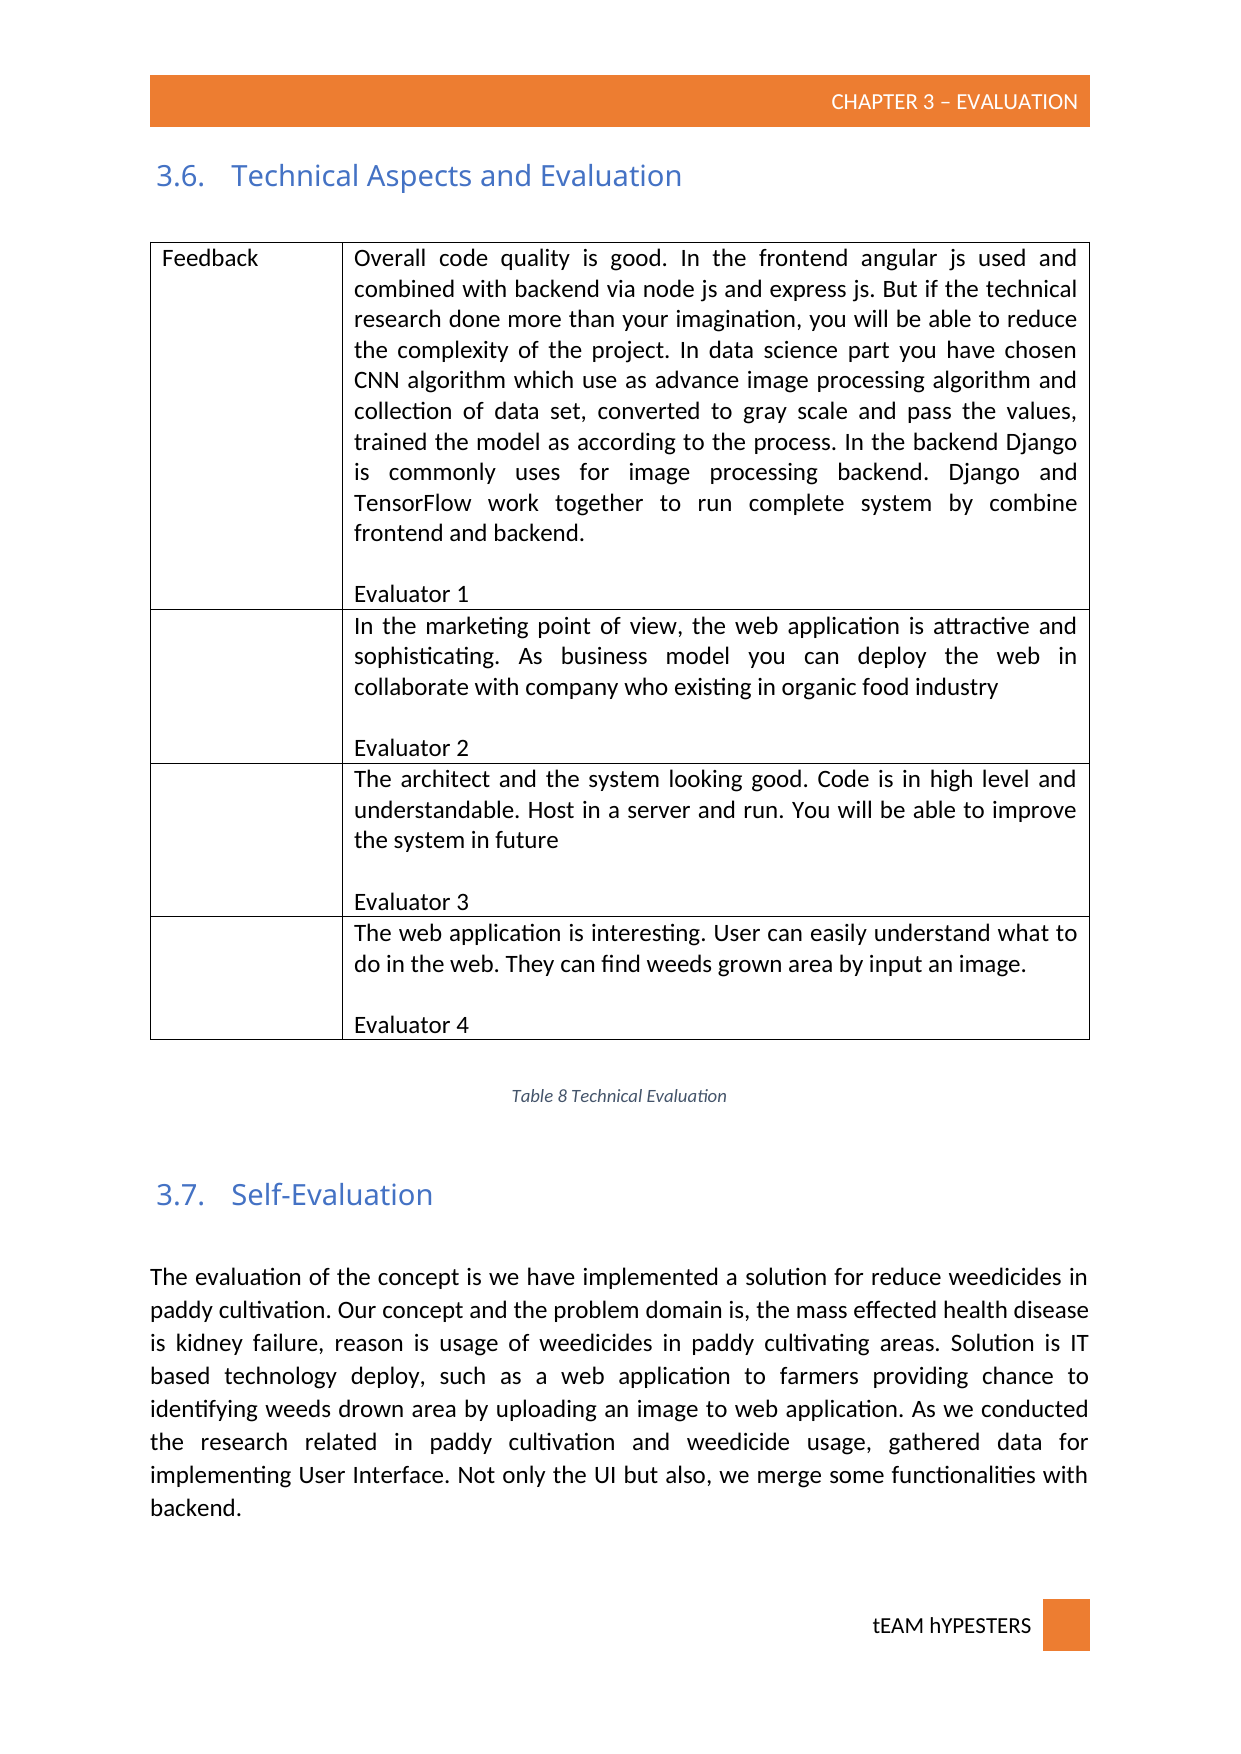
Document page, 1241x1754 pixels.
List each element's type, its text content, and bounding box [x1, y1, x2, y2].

table_cell [151, 610, 342, 762]
subtitle Technical Aspects and Evaluation [156, 155, 1090, 195]
table_cell [151, 917, 342, 1039]
table_cell The architect and the system looking good. Code is in high level and understandable. Host in a server and run. You will be able to improve the system in future Evaluator 3 [343, 764, 1089, 916]
subtitle Self-Evaluation [156, 1175, 1090, 1214]
text The evaluation of the concept is we have implemented a solution for reduce weedicides in paddy cultivation. Our concept and the problem domain is, the mass effected health disease is kidney failure, reason is usage of weedicides in paddy cultivating areas. Solution is IT based technology deploy, such as a web application to farmers providing chance to identifying weeds drown area by uploading an image to web application. As we conducted the research related in paddy cultivation and weedicide usage, gathered data for implementing User Interface. Not only the UI but also, we merge some functionalities with backend. [150, 1261, 1090, 1522]
table_header Feedback [151, 243, 342, 609]
table_cell In the marketing point of view, the web application is attractive and sophisticating. As business model you can deploy the web in collaborate with company who existing in organic food industry Evaluator 2 [343, 610, 1089, 762]
table_cell [151, 764, 342, 916]
table_cell The web application is interesting. User can easily understand what to do in the web. They can find weeds grown area by input an image. Evaluator 4 [343, 917, 1089, 1039]
table_header Overall code quality is good. In the frontend angular js used and combined with backend via node js and express js. But if the technical research done more than your imagination, you will be able to reduce the complexity of the project. In data science part you have chosen CNN algorithm which use as advance image processing algorithm and collection of data set, converted to gray scale and pass the values, trained the model as according to the process. In the backend Django is commonly uses for image processing backend. Django and TensorFlow work together to run complete system by combine frontend and backend. Evaluator 1 [343, 243, 1089, 609]
